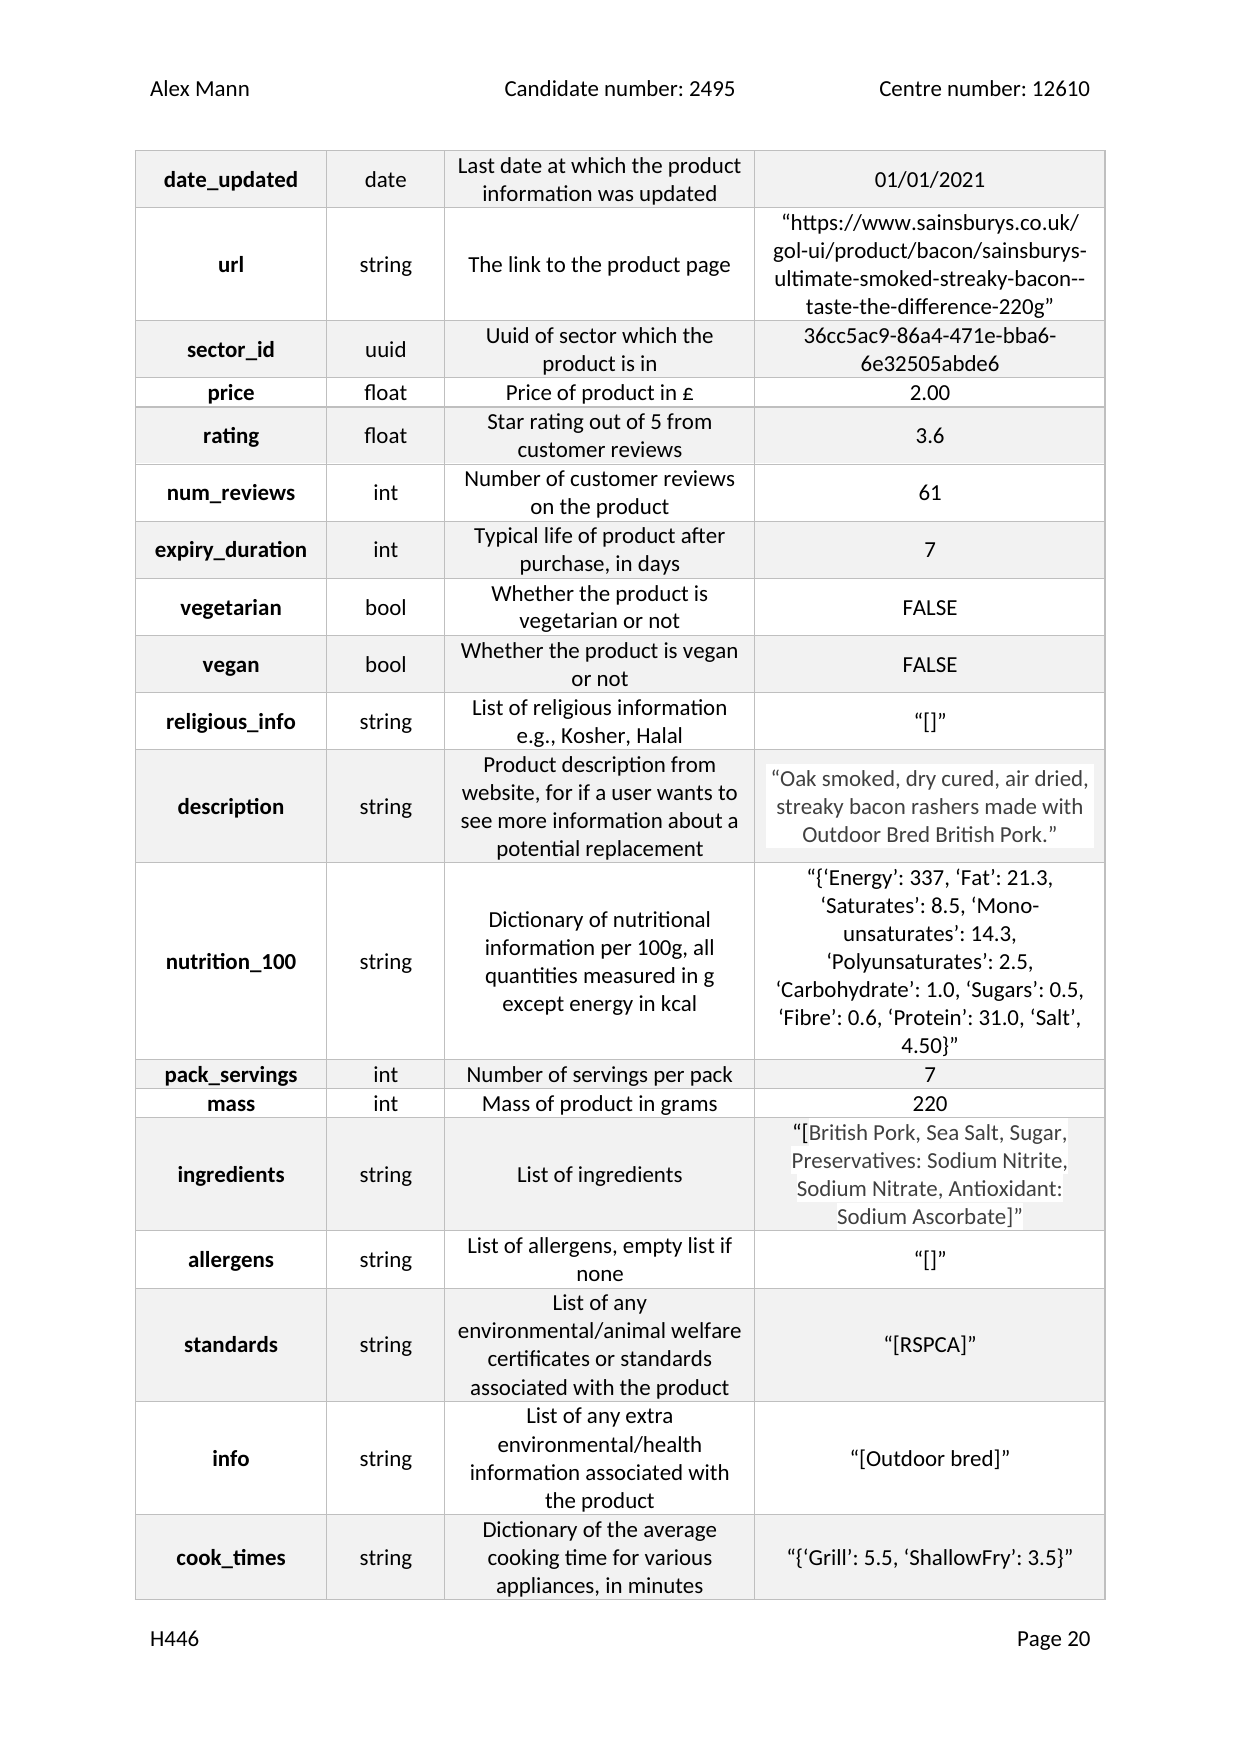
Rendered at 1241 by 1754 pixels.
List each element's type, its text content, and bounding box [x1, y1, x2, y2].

table_cell Mass of product in grams [445, 1089, 754, 1117]
table_cell standards [136, 1289, 326, 1401]
table_cell List of ingredients [445, 1118, 754, 1230]
table_cell vegetarian [136, 579, 326, 635]
table_cell Typical life of product after purchase, in days [445, 522, 754, 578]
table_cell Price of product in £ [445, 378, 754, 406]
table_cell pack_servings [136, 1060, 326, 1088]
table_cell religious_info [136, 693, 326, 749]
table_cell url [136, 208, 326, 320]
table_cell info [136, 1402, 326, 1514]
table_cell List of allergens, empty list if none [445, 1231, 754, 1287]
table_cell nutrition_100 [136, 863, 326, 1059]
table_cell The link to the product page [445, 208, 754, 320]
table_cell “[]” [755, 1231, 1104, 1287]
table_cell sector_id [136, 321, 326, 377]
table_cell Whether the product is vegetarian or not [445, 579, 754, 635]
table_cell 01/01/2021 [755, 151, 1104, 207]
table_cell string [327, 1231, 444, 1287]
table_cell string [327, 1118, 444, 1230]
table_cell allergens [136, 1231, 326, 1287]
table_cell List of any environmental/animal welfare certificates or standards associated with the product [445, 1289, 754, 1401]
table_cell description [136, 750, 326, 862]
table_cell “https://www.sainsburys.co.uk/gol-ui/product/bacon/sainsburys-ultimate-smoked-streaky-bacon--taste-the-difference-220g” [755, 208, 1104, 320]
table_cell Last date at which the product information was updated [445, 151, 754, 207]
table_cell “[British Pork, Sea Salt, Sugar, Preservatives: Sodium Nitrite, Sodium Nitrate, Antioxidant: Sodium Ascorbate]” [755, 1118, 1104, 1230]
table_cell Product description from website, for if a user wants to see more information about a potential replacement [445, 750, 754, 862]
table_cell bool [327, 579, 444, 635]
table_cell bool [327, 636, 444, 692]
table_cell FALSE [755, 636, 1104, 692]
table_cell string [327, 750, 444, 862]
table_cell 36cc5ac9-86a4-471e-bba6-6e32505abde6 [755, 321, 1104, 377]
table_cell date_updated [136, 151, 326, 207]
table_cell 61 [755, 465, 1104, 521]
table_cell num_reviews [136, 465, 326, 521]
table_cell 3.6 [755, 408, 1104, 463]
table_cell float [327, 378, 444, 406]
table_cell float [327, 408, 444, 463]
table_cell 220 [755, 1089, 1104, 1117]
table_cell rating [136, 408, 326, 463]
table_cell ingredients [136, 1118, 326, 1230]
table_cell int [327, 1089, 444, 1117]
table_cell string [327, 208, 444, 320]
table_cell “[Outdoor bred]” [755, 1402, 1104, 1514]
table_cell mass [136, 1089, 326, 1117]
table_cell string [327, 693, 444, 749]
table_cell Number of servings per pack [445, 1060, 754, 1088]
table_cell uuid [327, 321, 444, 377]
table_cell Dictionary of the average cooking time for various appliances, in minutes [445, 1515, 754, 1599]
table_cell int [327, 522, 444, 578]
table_cell Star rating out of 5 from customer reviews [445, 408, 754, 463]
table_cell “Oak smoked, dry cured, air dried, streaky bacon rashers made with Outdoor Bred British Pork.” [755, 750, 1104, 862]
table_cell Uuid of sector which the product is in [445, 321, 754, 377]
table_cell string [327, 1402, 444, 1514]
table_cell string [327, 863, 444, 1059]
table_cell 2.00 [755, 378, 1104, 406]
table_cell cook_times [136, 1515, 326, 1599]
table_cell vegan [136, 636, 326, 692]
table_cell price [136, 378, 326, 406]
table_cell date [327, 151, 444, 207]
table_cell “{‘Energy’: 337, ‘Fat’: 21.3, ‘Saturates’: 8.5, ‘Mono-unsaturates’: 14.3, ‘Polyunsaturates’: 2.5, ‘Carbohydrate’: 1.0, ‘Sugars’: 0.5, ‘Fibre’: 0.6, ‘Protein’: 31.0, ‘Salt’, 4.50}” [755, 863, 1104, 1059]
table_cell FALSE [755, 579, 1104, 635]
table_cell “[]” [755, 693, 1104, 749]
table_cell string [327, 1515, 444, 1599]
table_cell “[RSPCA]” [755, 1289, 1104, 1401]
table_cell int [327, 465, 444, 521]
table_cell Dictionary of nutritional information per 100g, all quantities measured in g except energy in kcal [445, 863, 754, 1059]
table_cell 7 [755, 1060, 1104, 1088]
table_cell “{‘Grill’: 5.5, ‘ShallowFry’: 3.5}” [755, 1515, 1104, 1599]
table_cell int [327, 1060, 444, 1088]
table_cell expiry_duration [136, 522, 326, 578]
table_cell Number of customer reviews on the product [445, 465, 754, 521]
table_cell 7 [755, 522, 1104, 578]
table_cell Whether the product is vegan or not [445, 636, 754, 692]
table_cell List of any extra environmental/health information associated with the product [445, 1402, 754, 1514]
table_cell string [327, 1289, 444, 1401]
table_cell List of religious information e.g., Kosher, Halal [445, 693, 754, 749]
